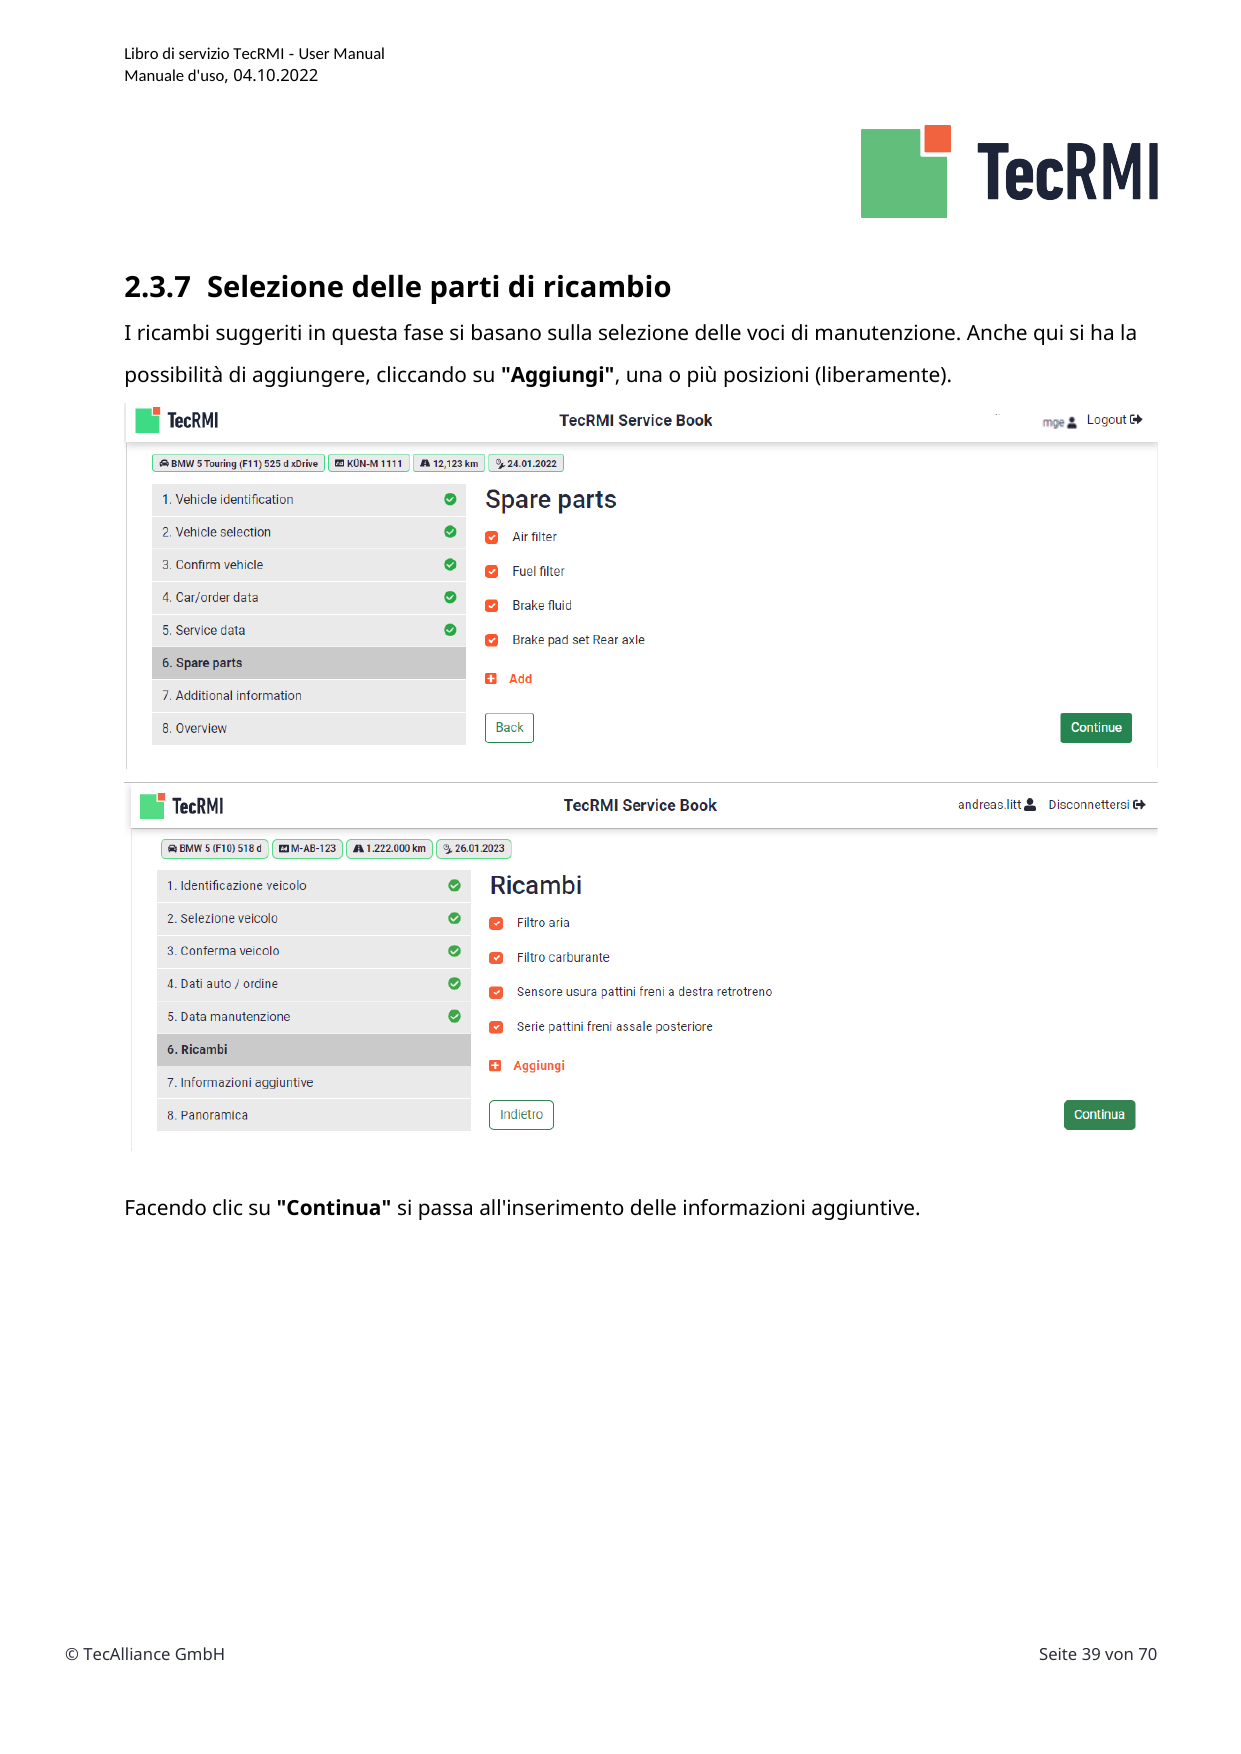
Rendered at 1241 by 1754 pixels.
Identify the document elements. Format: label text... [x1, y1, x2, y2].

text I ricambi suggeriti in questa fase si basano sulla selezione delle voci di manutenzione. Anche qui si ha la possibilità di aggiungere, cliccando su "Aggiungi", una o più posizioni (liberamente). [124, 318, 1157, 389]
text Facendo clic su "Continua" si passa all'inserimento delle informazioni aggiuntive. [124, 1193, 1157, 1221]
picture [861, 125, 1158, 218]
picture [124, 403, 1158, 769]
picture [124, 782, 1158, 1151]
subtitle Selezione delle parti di ricambio [124, 266, 1157, 306]
